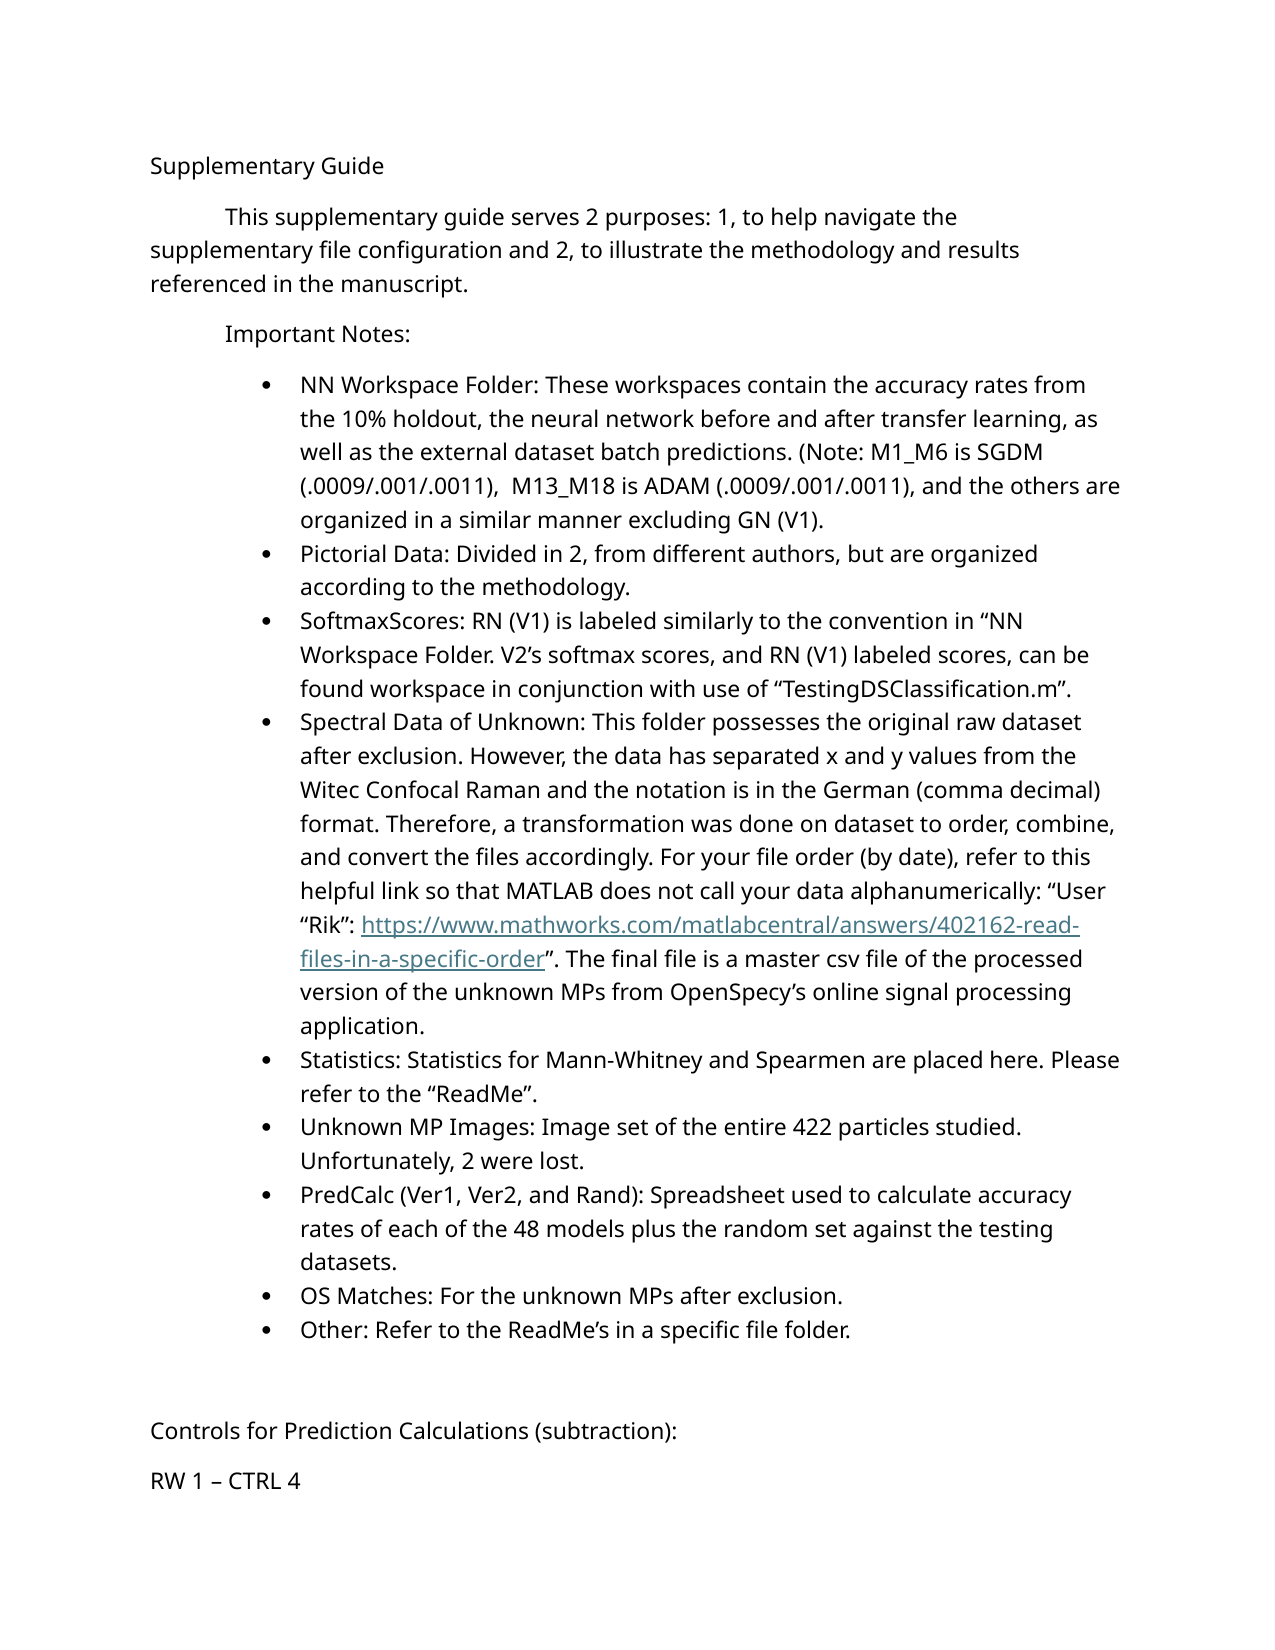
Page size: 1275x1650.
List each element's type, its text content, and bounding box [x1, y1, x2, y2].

list PredCalc (Ver1, Ver2, and Rand): Spreadsheet used to calculate accuracy rates of each of the 48 models plus the random set against the testing datasets. [262, 1179, 1125, 1277]
list NN Workspace Folder: These workspaces contain the accuracy rates from the 10% holdout, the neural network before and after transfer learning, as well as the external dataset batch predictions. (Note: M1_M6 is SGDM (.0009/.001/.0011), M13_M18 is ADAM (.0009/.001/.0011), and the others are organized in a similar manner excluding GN (V1). [262, 369, 1125, 535]
text This supplementary guide serves 2 purposes: 1, to help navigate the supplementary file configuration and 2, to illustrate the methodology and results referenced in the manuscript. [150, 200, 1125, 299]
list Unknown MP Images: Image set of the entire 422 particles studied. Unfortunately, 2 were lost. [262, 1111, 1125, 1176]
list Other: Refer to the ReadMe’s in a specific file folder. [262, 1314, 1125, 1345]
text RW 1 – CTRL 4 [150, 1465, 1125, 1496]
text Controls for Prediction Calculations (subtraction): [150, 1414, 1125, 1446]
list Spectral Data of Unknown: This folder possesses the original raw dataset after exclusion. However, the data has separated x and y values from the Witec Confocal Raman and the notation is in the German (comma decimal) format. Therefore, a transformation was done on dataset to order, combine, and convert the files accordingly. For your file order (by date), refer to this helpful link so that MATLAB does not call your data alphanumerically: “User “Rik”: https://www.mathworks.com/matlabcentral/answers/402162-read-files-in-a-specific-order”. The final file is a master csv file of the processed version of the unknown MPs from OpenSpecy’s online signal processing application. [262, 706, 1125, 1041]
list OS Matches: For the unknown MPs after exclusion. [262, 1280, 1125, 1311]
list Statistics: Statistics for Mann-Whitney and Spearmen are placed here. Please refer to the “ReadMe”. [262, 1044, 1125, 1109]
list Pictorial Data: Divided in 2, from different authors, but are organized according to the methodology. [262, 537, 1125, 602]
list SoftmaxScores: RN (V1) is labeled similarly to the convention in “NN Workspace Folder. V2’s softmax scores, and RN (V1) labeled scores, can be found workspace in conjunction with use of “TestingDSClassification.m”. [262, 605, 1125, 704]
text Supplementary Guide [150, 150, 1125, 181]
text Important Notes: [150, 318, 1125, 349]
